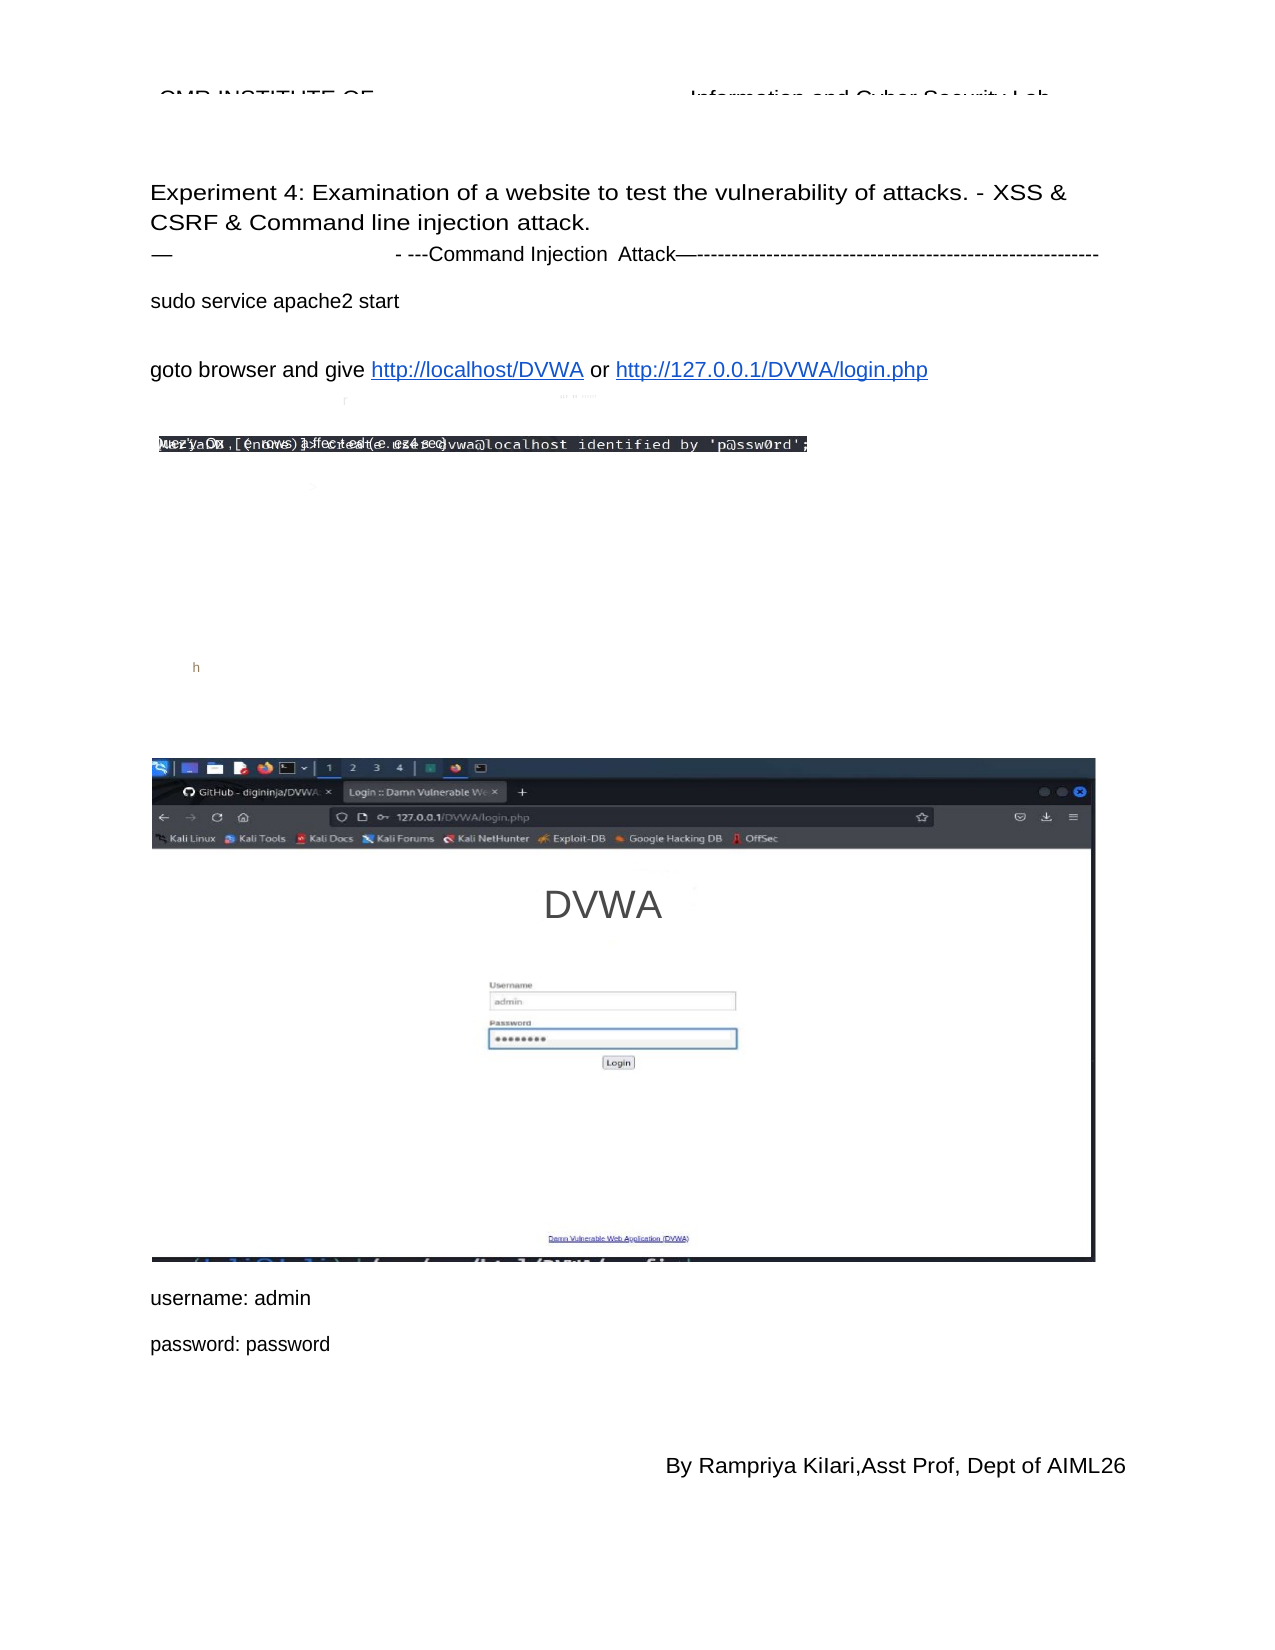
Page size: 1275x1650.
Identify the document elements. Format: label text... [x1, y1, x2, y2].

text sudo service apache2 start [150, 289, 1214, 313]
text username: admin password: password [150, 1285, 374, 1356]
picture [152, 758, 1096, 1262]
text Experiment 4: Examination of a website to test the vulnerability of attacks. - XSS & CSRF & Command line injection attack. [150, 180, 1120, 235]
text goto browser and give http://localhost/DVWA or http://127.0.0.1/DVWA/login.php [150, 357, 1214, 382]
text By Rampriya KiIari,Asst Prof, Dept of AIML26 [665, 1453, 1214, 1478]
picture [159, 436, 807, 452]
text — - ---Command Injection Attack—---------------------------------------------------------- [151, 242, 1214, 266]
